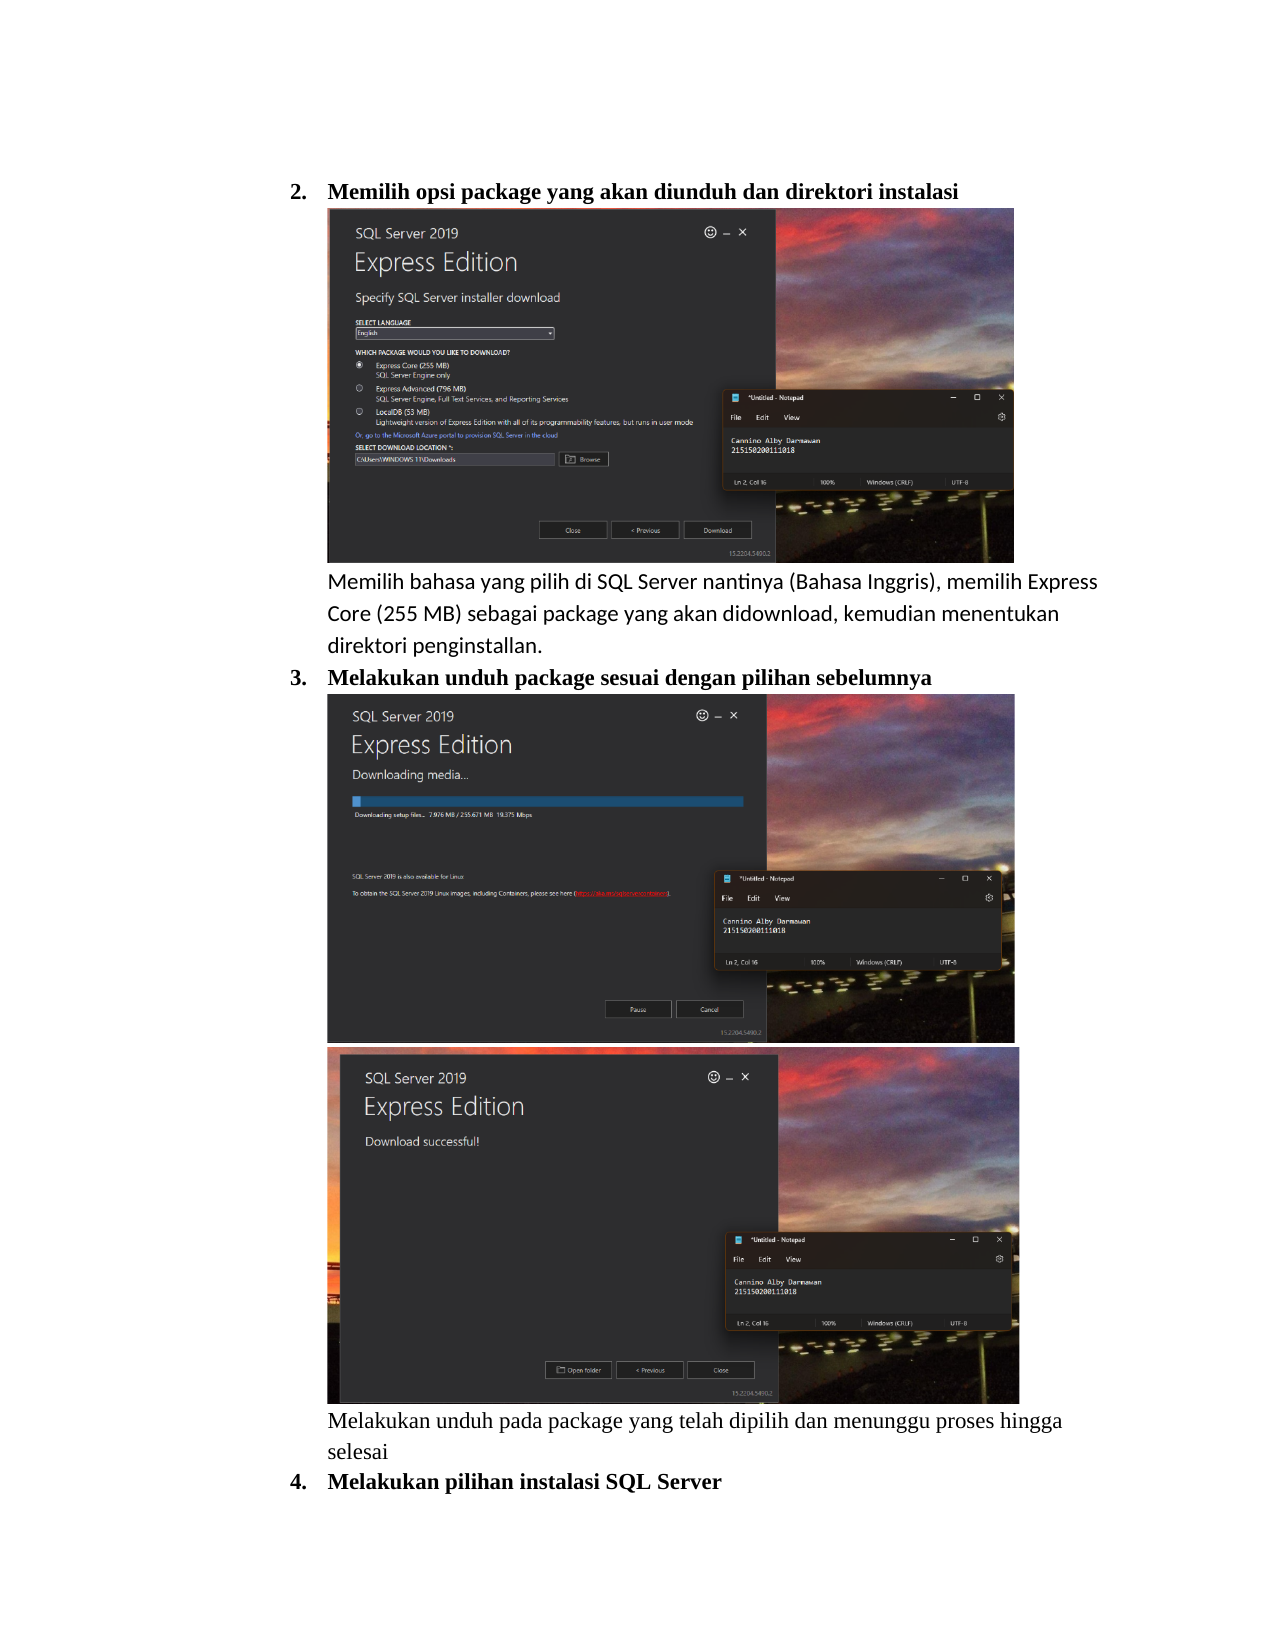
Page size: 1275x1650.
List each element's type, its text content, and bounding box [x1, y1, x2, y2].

list Melakukan unduh pada package yang telah dipilih dan menunggu proses hingga selesai [327, 1408, 1127, 1464]
list Melakukan pilihan instalasi SQL Server [290, 1468, 1127, 1494]
picture [327, 1047, 1020, 1404]
list Memilih bahasa yang pilih di SQL Server nantinya (Bahasa Inggris), memilih Express Core (255 MB) sebagai package yang akan didownload, kemudian menentukan direktori penginstallan. [327, 567, 1127, 659]
list Memilih opsi package yang akan diunduh dan direktori instalasi [290, 178, 1127, 204]
picture [327, 208, 1014, 563]
picture [327, 694, 1015, 1043]
